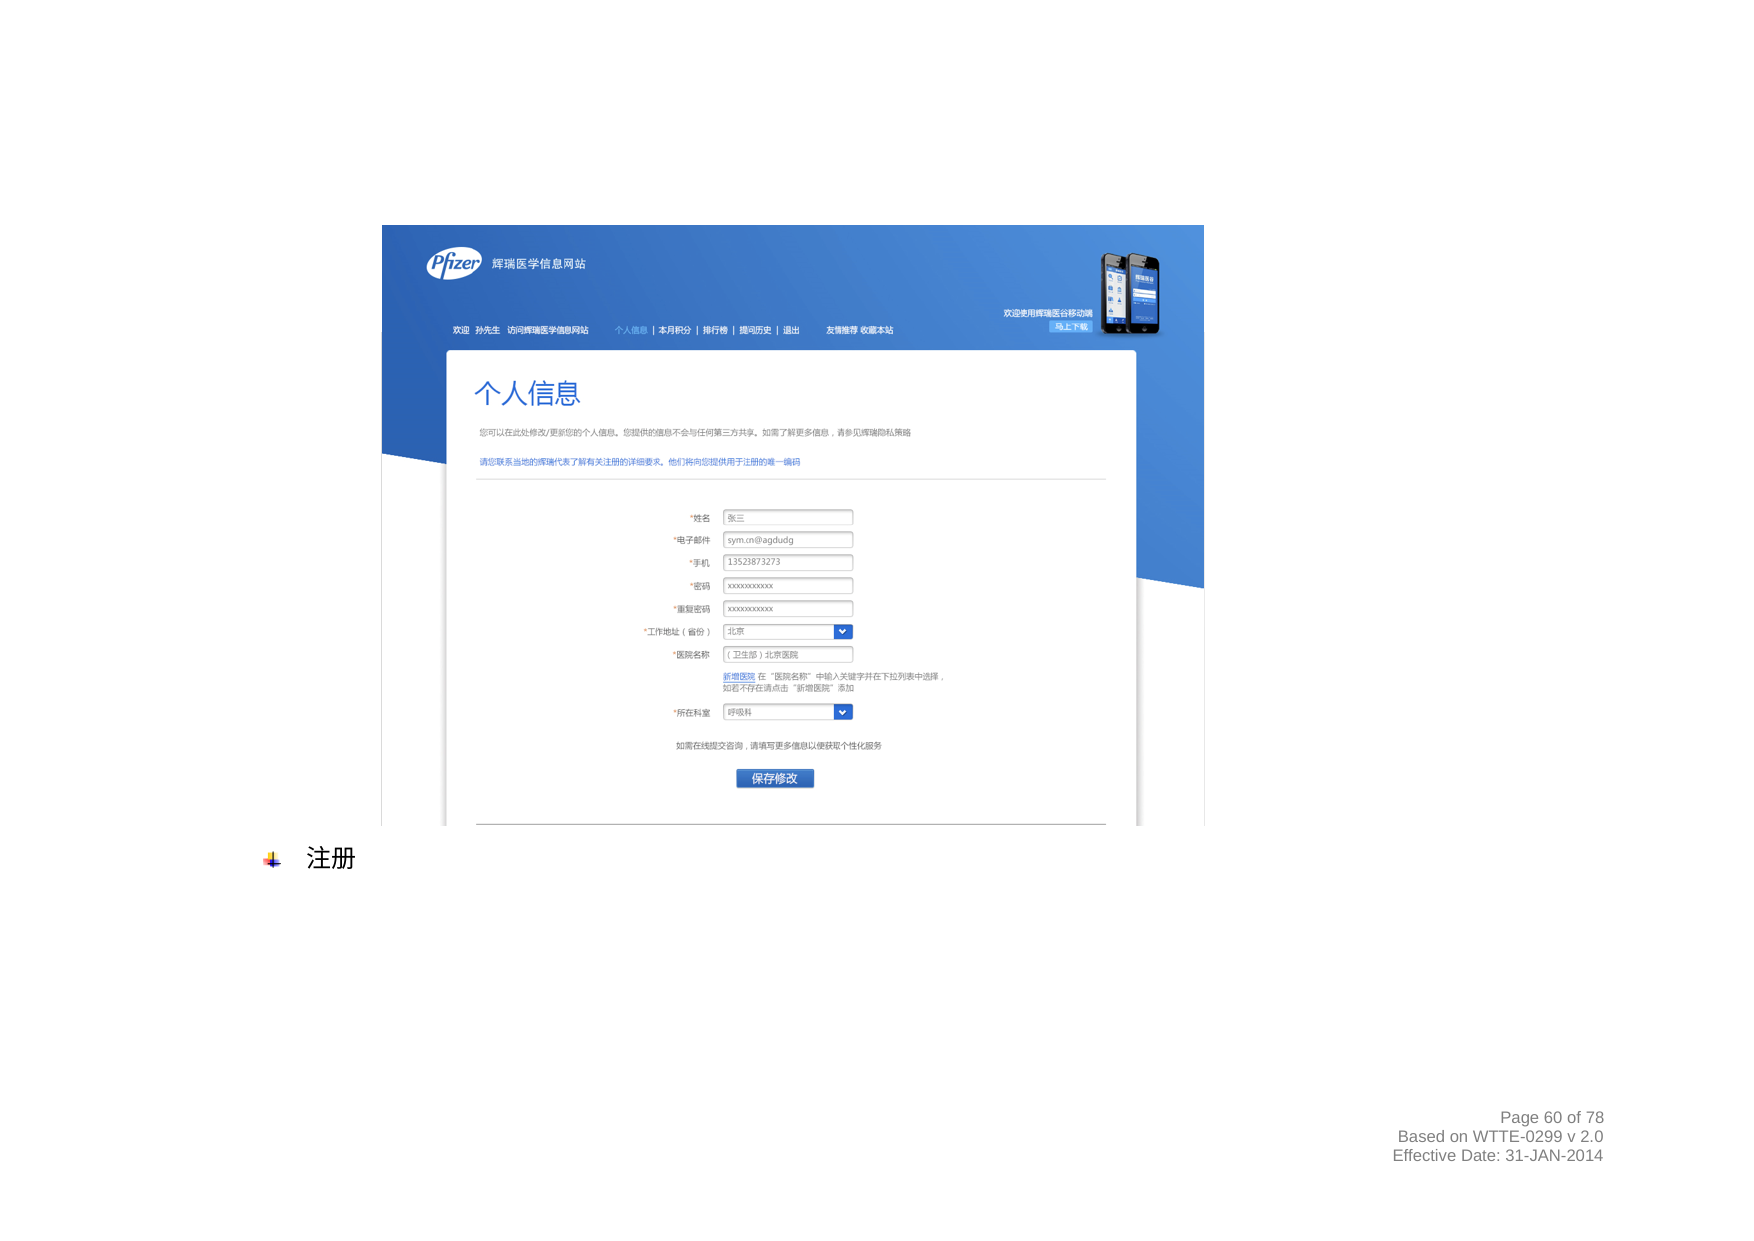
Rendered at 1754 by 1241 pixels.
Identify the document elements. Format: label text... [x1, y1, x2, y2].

subtitle 注册 [262, 838, 1604, 875]
picture [381, 225, 1205, 826]
picture [263, 850, 281, 868]
